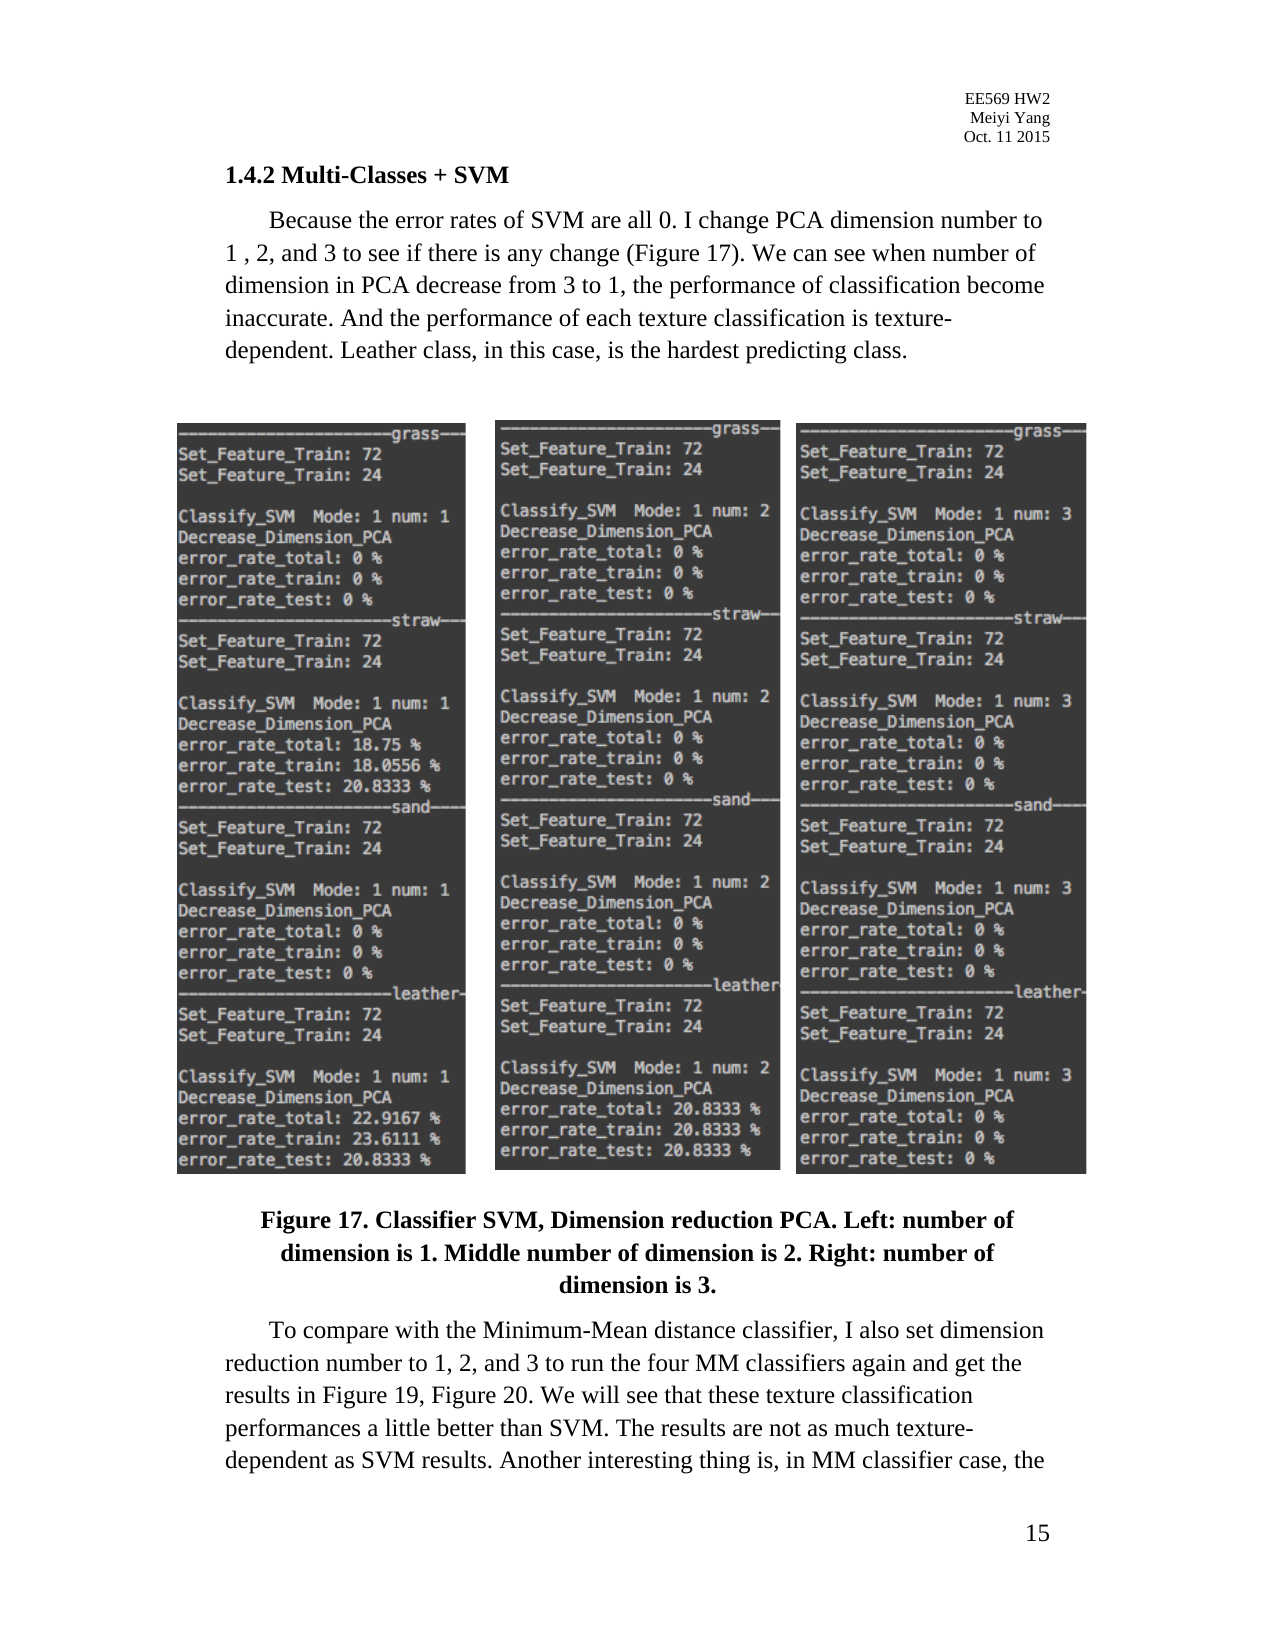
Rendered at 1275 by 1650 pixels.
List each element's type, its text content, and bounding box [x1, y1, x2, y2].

text Because the error rates of SVM are all 0. I change PCA dimension number to 1 , 2, and 3 to see if there is any change (Figure 17). We can see when number of dimension in PCA decrease from 3 to 1, the performance of classification become inaccurate. And the performance of each texture classification is texture-dependent. Leather class, in this case, is the hardest predicting class. [225, 204, 1050, 366]
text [225, 1314, 1050, 1476]
text 1.4.2 Multi-Classes + SVM [225, 159, 1050, 191]
picture [796, 423, 1087, 1174]
picture [495, 420, 781, 1170]
picture [177, 423, 466, 1174]
